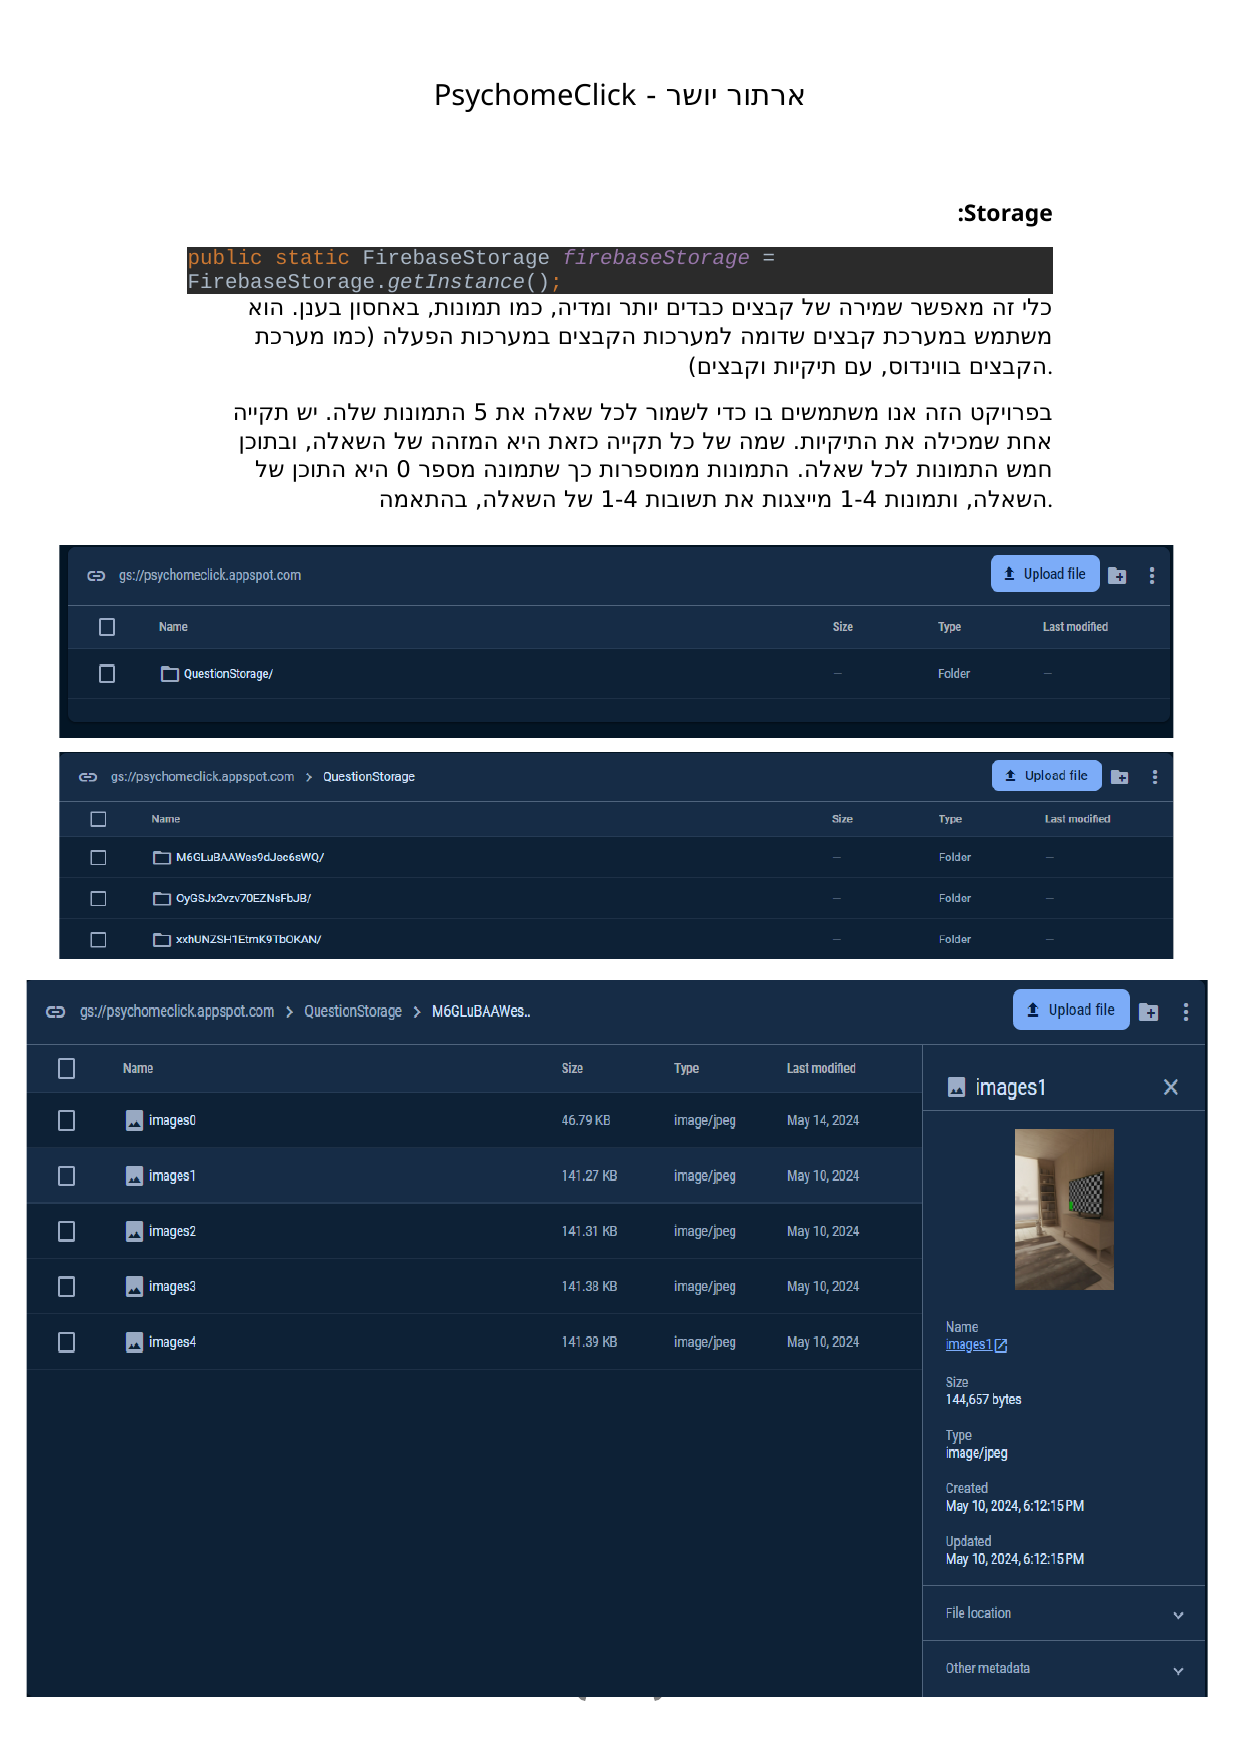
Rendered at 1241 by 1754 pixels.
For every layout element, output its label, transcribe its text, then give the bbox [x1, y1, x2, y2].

picture [59, 752, 1174, 959]
text :Storage [187, 197, 1053, 228]
text כלי זה מאפשר שמירה של קבצים כבדים יותר ומדיה, כמו תמונות, באחסון בענן. הוא משתמש במערכת קבצים שדומה למערכות הקבצים במערכות הפעלה (כמו מערכת הקבצים בווינדוס, עם תיקיות וקבצים). [187, 294, 1053, 380]
text public static FirebaseStorage firebaseStorage = FirebaseStorage.getInstance(); [187, 247, 1053, 294]
picture [59, 545, 1174, 738]
picture [26, 980, 1208, 1697]
text בפרויקט הזה אנו משתמשים בו כדי לשמור לכל שאלה את 5 התמונות שלה. יש תקייה אחת שמכילה את התיקיות. שמה של כל תקייה כזאת היא המזהה של השאלה, ובתוכן חמש התמונות לכל שאלה. התמונות ממוספרות כך שתמונה מספר 0 היא התוכן של השאלה, ותמונות 1-4 מייצגות את תשובות 1-4 של השאלה, בהתאמה. [187, 399, 1053, 513]
